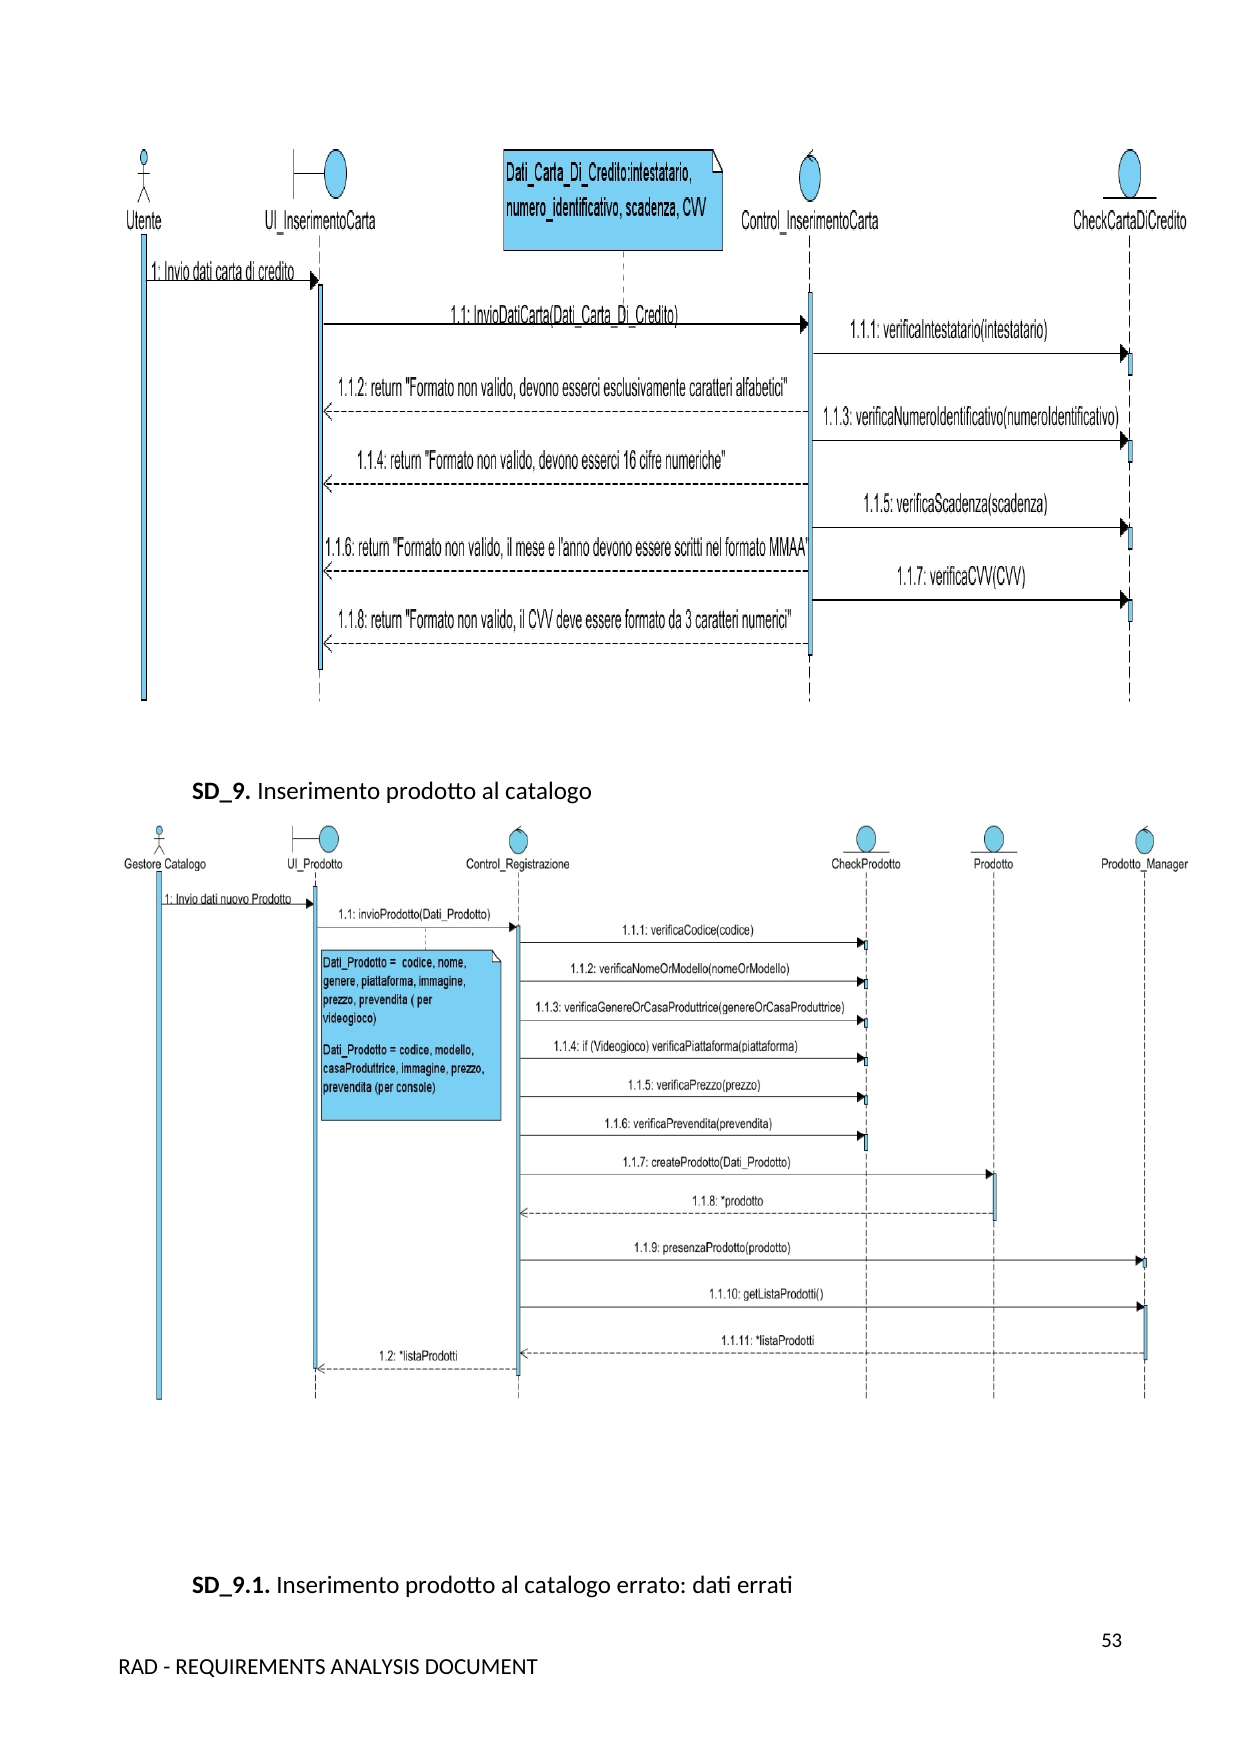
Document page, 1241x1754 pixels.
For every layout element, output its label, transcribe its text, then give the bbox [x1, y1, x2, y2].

text SD_9.1. Inserimento prodotto al catalogo errato: dati errati [192, 1569, 1122, 1600]
picture [118, 147, 1192, 707]
picture [118, 824, 1199, 1402]
text SD_9. Inserimento prodotto al catalogo [192, 775, 1122, 805]
